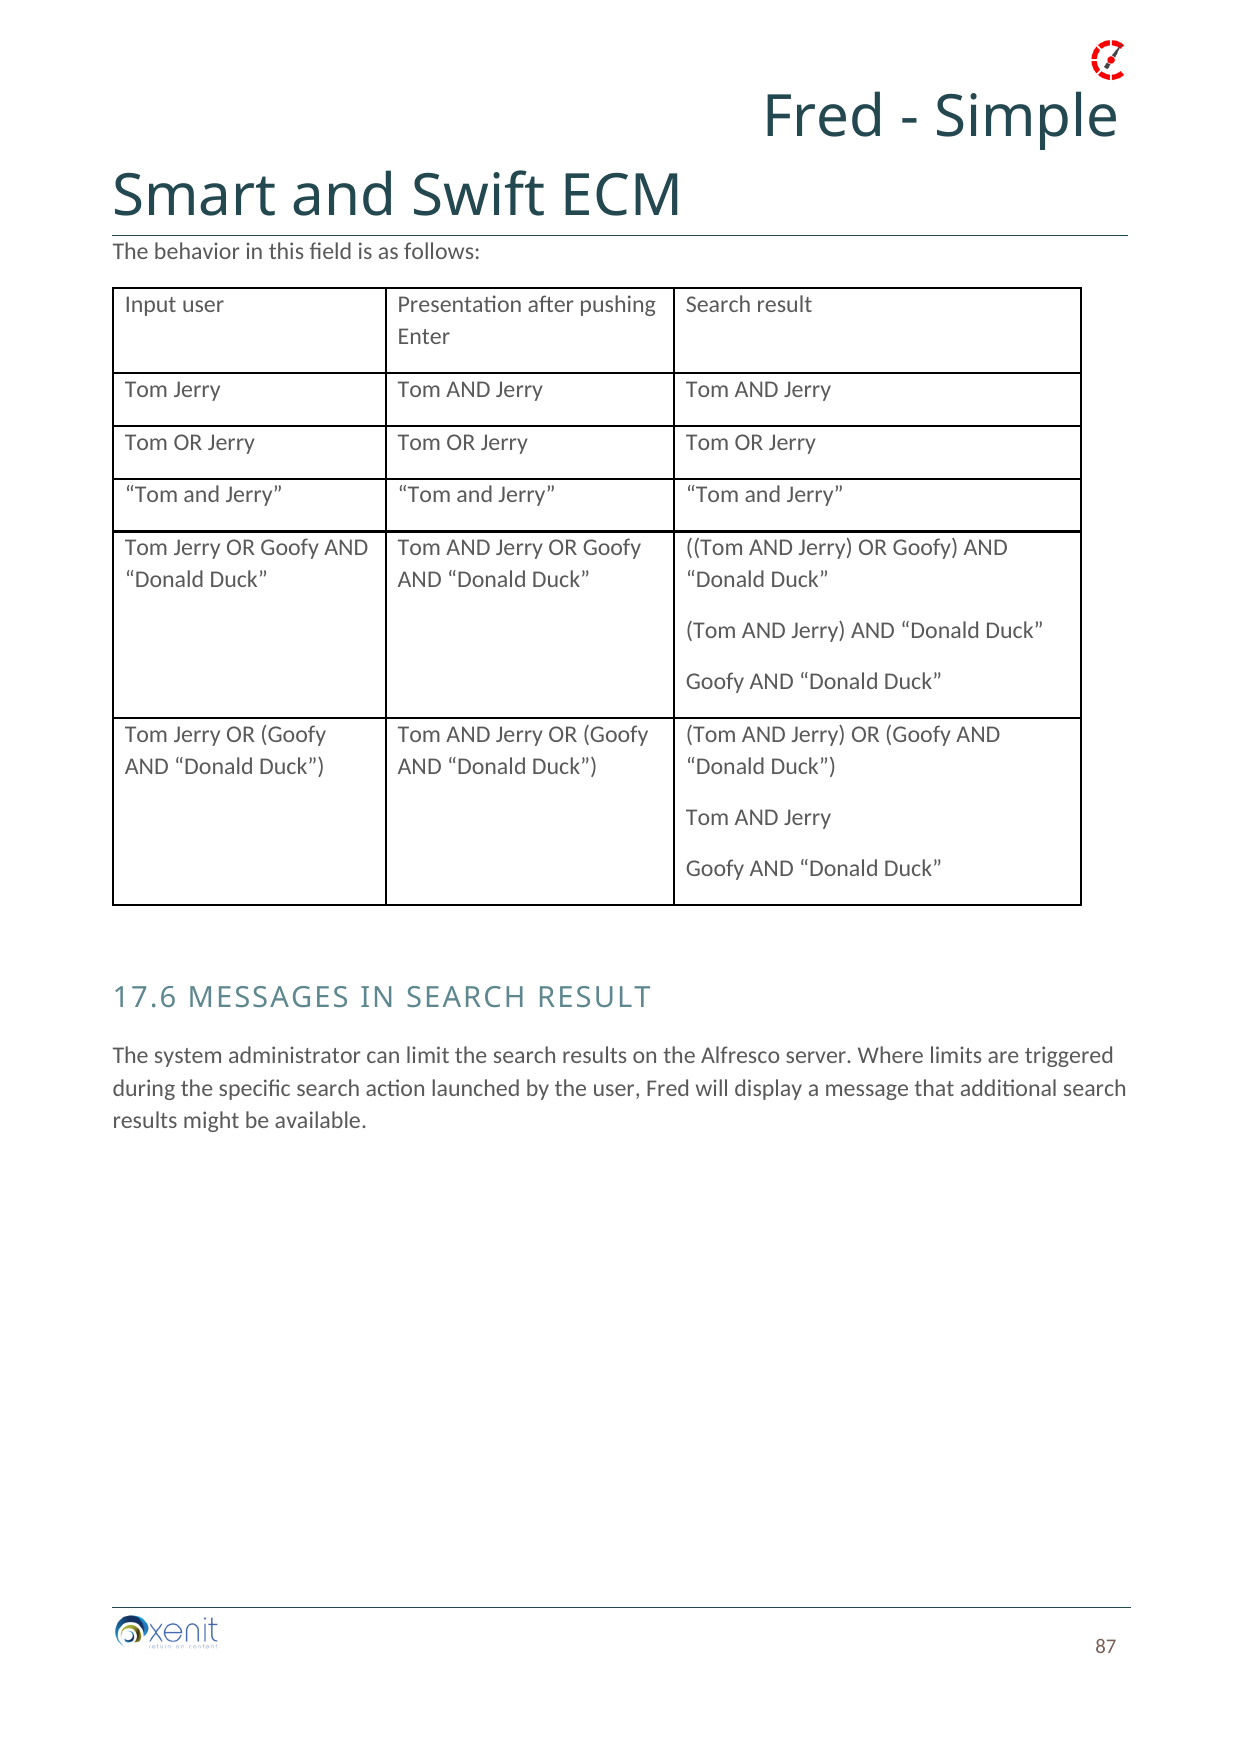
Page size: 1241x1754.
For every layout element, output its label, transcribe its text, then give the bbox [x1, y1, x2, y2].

table_cell Tom AND Jerry [387, 374, 673, 425]
table_cell Tom OR Jerry [114, 427, 385, 477]
table_cell Tom Jerry OR Goofy AND “Donald Duck” [114, 533, 385, 717]
picture [1087, 37, 1130, 83]
table_cell “Tom and Jerry” [387, 480, 673, 530]
table_header Presentation after pushing Enter [387, 289, 673, 372]
table_cell Tom OR Jerry [387, 427, 673, 477]
table_cell “Tom and Jerry” [675, 480, 1080, 530]
picture [112, 1610, 222, 1654]
subtitle Messages in search result [112, 976, 1128, 1016]
table_cell “Tom and Jerry” [114, 480, 385, 530]
text The system administrator can limit the search results on the Alfresco server. Where limits are triggered during the specific search action launched by the user, Fred will display a message that additional search results might be available. [112, 1041, 1128, 1134]
table_header Input user [114, 289, 385, 372]
table_cell (Tom AND Jerry) OR (Goofy AND “Donald Duck”) Tom AND Jerry Goofy AND “Donald Duck” [675, 719, 1080, 904]
table_cell Tom AND Jerry OR (Goofy AND “Donald Duck”) [387, 719, 673, 904]
text The behavior in this field is as follows: [112, 236, 1128, 265]
table_cell Tom AND Jerry [675, 374, 1080, 425]
table_cell Tom AND Jerry OR Goofy AND “Donald Duck” [387, 533, 673, 717]
table_header Search result [675, 289, 1080, 372]
table_cell Tom Jerry [114, 374, 385, 425]
table_cell Tom Jerry OR (Goofy AND “Donald Duck”) [114, 719, 385, 904]
table_cell ((Tom AND Jerry) OR Goofy) AND “Donald Duck” (Tom AND Jerry) AND “Donald Duck” Goofy AND “Donald Duck” [675, 533, 1080, 717]
table_cell Tom OR Jerry [675, 427, 1080, 477]
